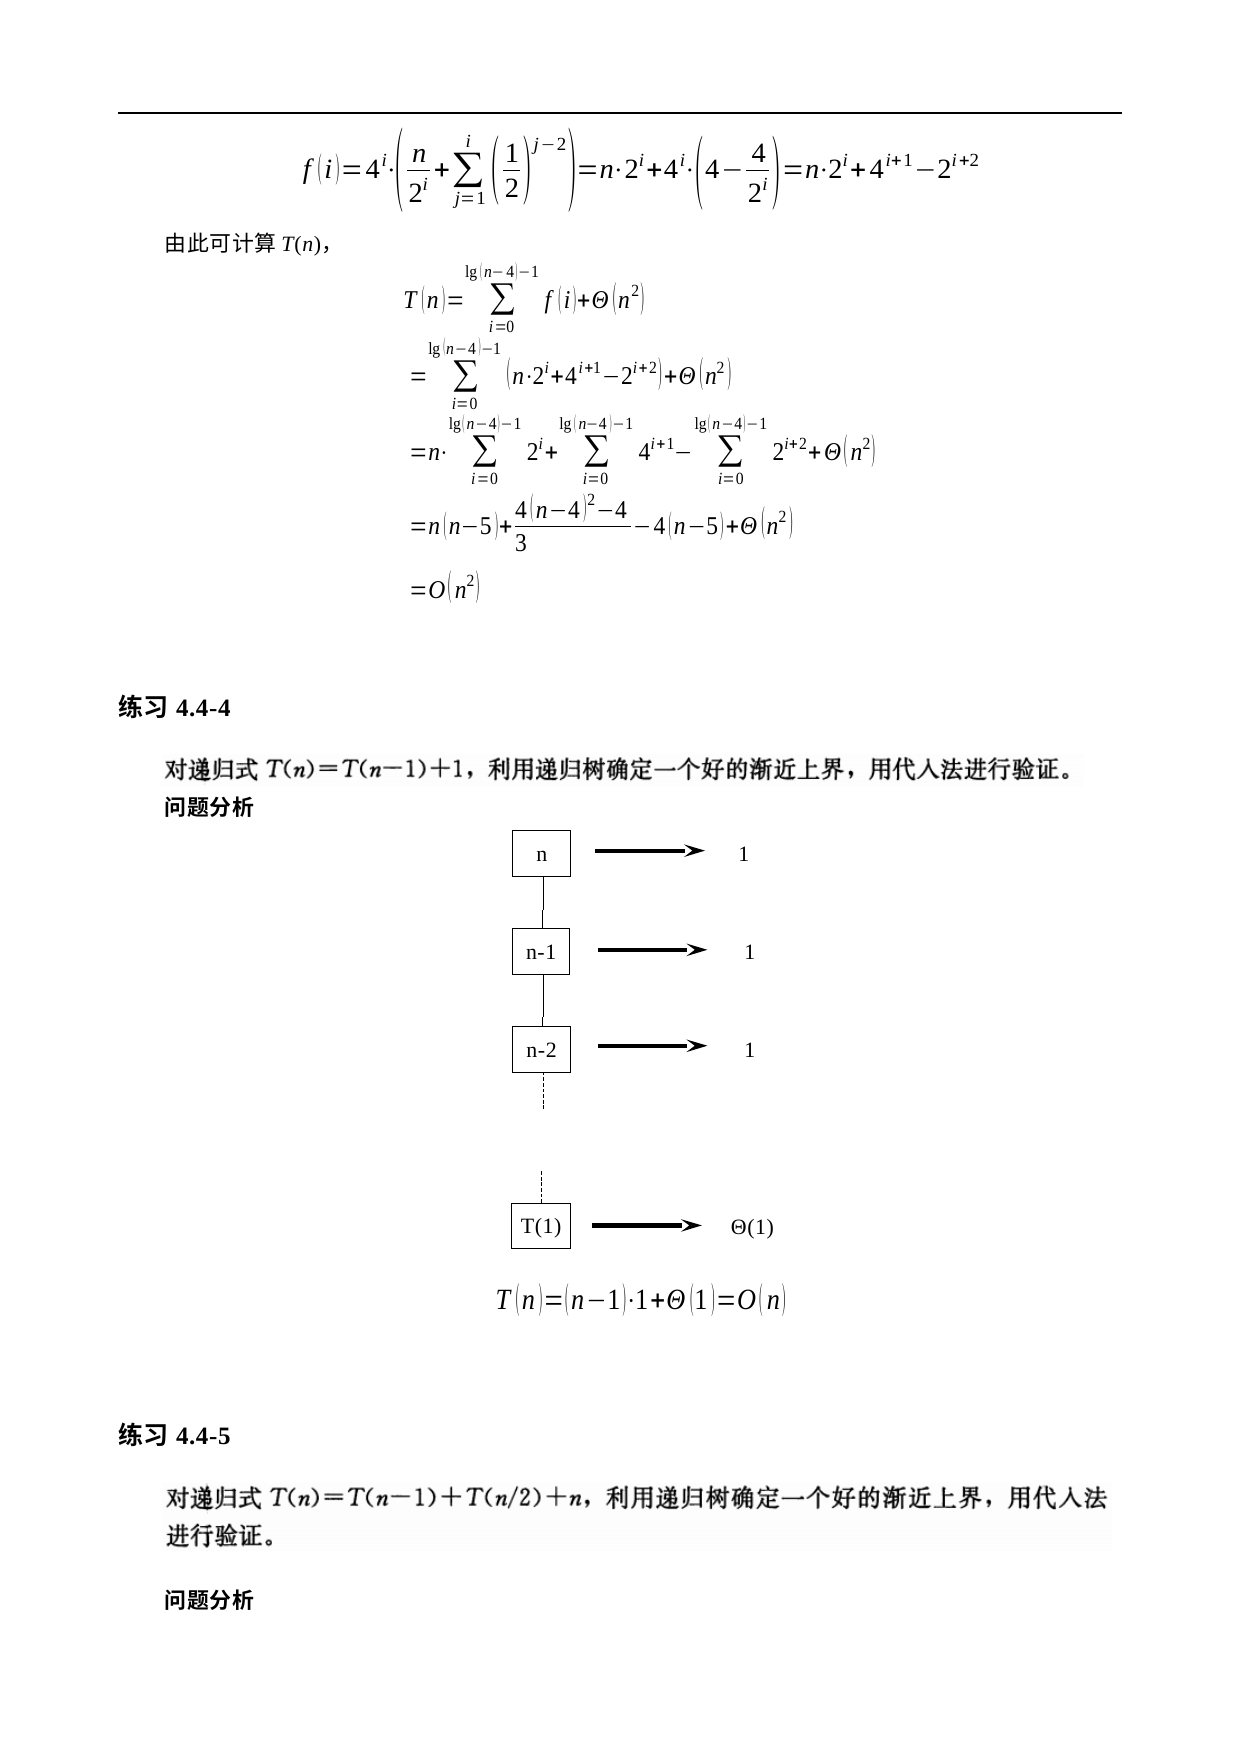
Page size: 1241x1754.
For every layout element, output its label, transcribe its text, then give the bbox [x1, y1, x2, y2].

picture [161, 1482, 1113, 1551]
text 由此可计算T(n)， [118, 226, 1122, 258]
text 问题分析 [118, 789, 1122, 822]
subtitle 练习 4.4-4 [118, 673, 1122, 738]
picture [161, 754, 1084, 787]
text 问题分析 [118, 1582, 1122, 1615]
subtitle 练习 4.4-5 [118, 1401, 1122, 1466]
